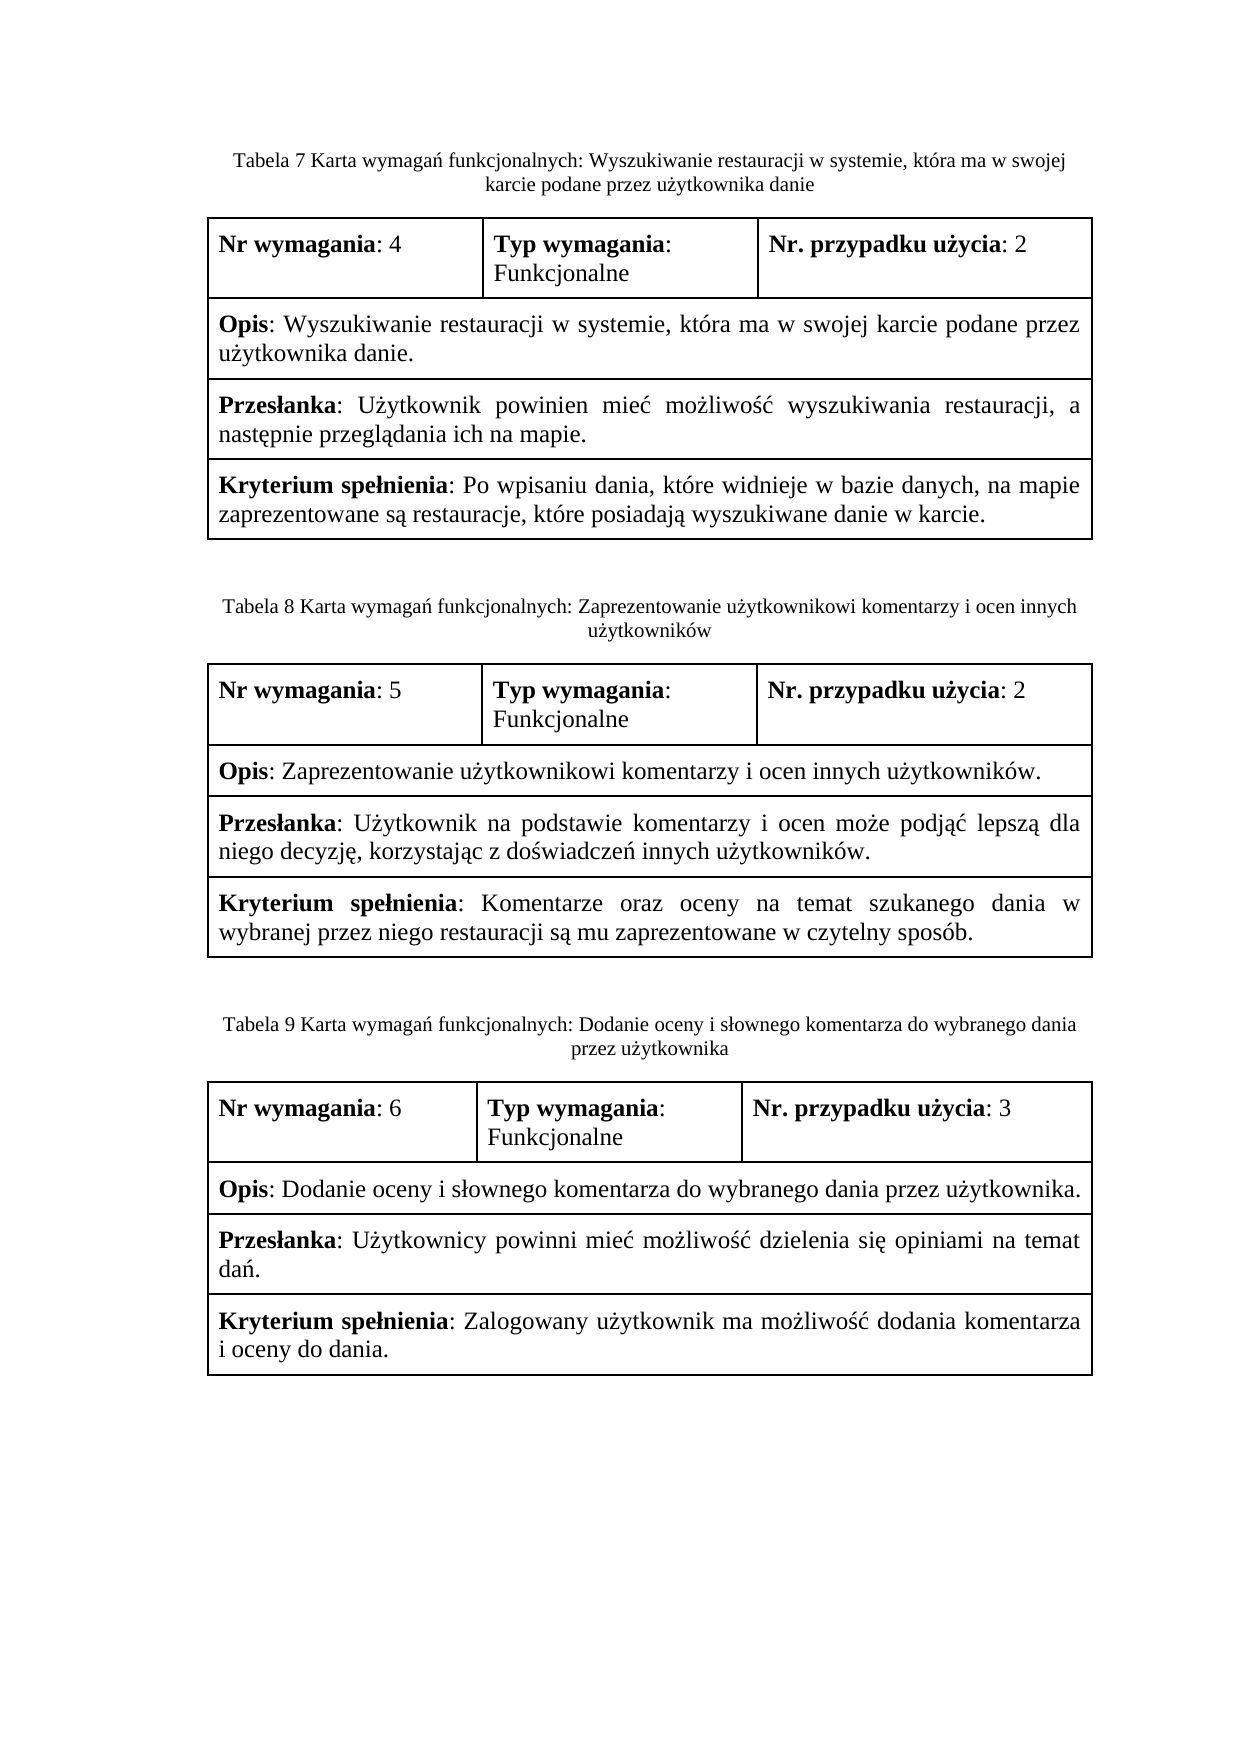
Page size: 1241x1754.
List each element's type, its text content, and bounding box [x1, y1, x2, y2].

table_header Nr. przypadku użycia: 2 [759, 219, 1091, 297]
table_header Nr wymagania: 6 [209, 1083, 476, 1161]
text Tabela 7 Karta wymagań funkcjonalnych: Wyszukiwanie restauracji w systemie, która ma w swojej karcie podane przez użytkownika danie [207, 148, 1092, 196]
table_cell Przesłanka: Użytkownik powinien mieć możliwość wyszukiwania restauracji, a następnie przeglądania ich na mapie. [209, 380, 1091, 458]
table_cell Kryterium spełnienia: Zalogowany użytkownik ma możliwość dodania komentarza i oceny do dania. [209, 1295, 1091, 1374]
table_cell Opis: Dodanie oceny i słownego komentarza do wybranego dania przez użytkownika. [209, 1163, 1091, 1213]
text Tabela 8 Karta wymagań funkcjonalnych: Zaprezentowanie użytkownikowi komentarzy i ocen innych użytkowników [207, 594, 1092, 642]
table_cell Opis: Wyszukiwanie restauracji w systemie, która ma w swojej karcie podane przez użytkownika danie. [209, 299, 1091, 377]
table_header Nr wymagania: 4 [209, 219, 482, 297]
table_header Nr. przypadku użycia: 3 [743, 1083, 1091, 1161]
table_header Nr wymagania: 5 [209, 665, 481, 743]
table_cell Kryterium spełnienia: Po wpisaniu dania, które widnieje w bazie danych, na mapie zaprezentowane są restauracje, które posiadają wyszukiwane danie w karcie. [209, 460, 1091, 538]
text Tabela 9 Karta wymagań funkcjonalnych: Dodanie oceny i słownego komentarza do wybranego dania przez użytkownika [207, 1012, 1092, 1060]
table_cell Opis: Zaprezentowanie użytkownikowi komentarzy i ocen innych użytkowników. [209, 746, 1091, 795]
table_header Typ wymagania: Funkcjonalne [483, 665, 756, 743]
table_cell Przesłanka: Użytkownicy powinni mieć możliwość dzielenia się opiniami na temat dań. [209, 1215, 1091, 1293]
table_header Typ wymagania: Funkcjonalne [478, 1083, 741, 1161]
table_header Typ wymagania: Funkcjonalne [484, 219, 757, 297]
table_cell Przesłanka: Użytkownik na podstawie komentarzy i ocen może podjąć lepszą dla niego decyzję, korzystając z doświadczeń innych użytkowników. [209, 797, 1091, 876]
table_header Nr. przypadku użycia: 2 [758, 665, 1091, 743]
table_cell Kryterium spełnienia: Komentarze oraz oceny na temat szukanego dania w wybranej przez niego restauracji są mu zaprezentowane w czytelny sposób. [209, 878, 1091, 956]
